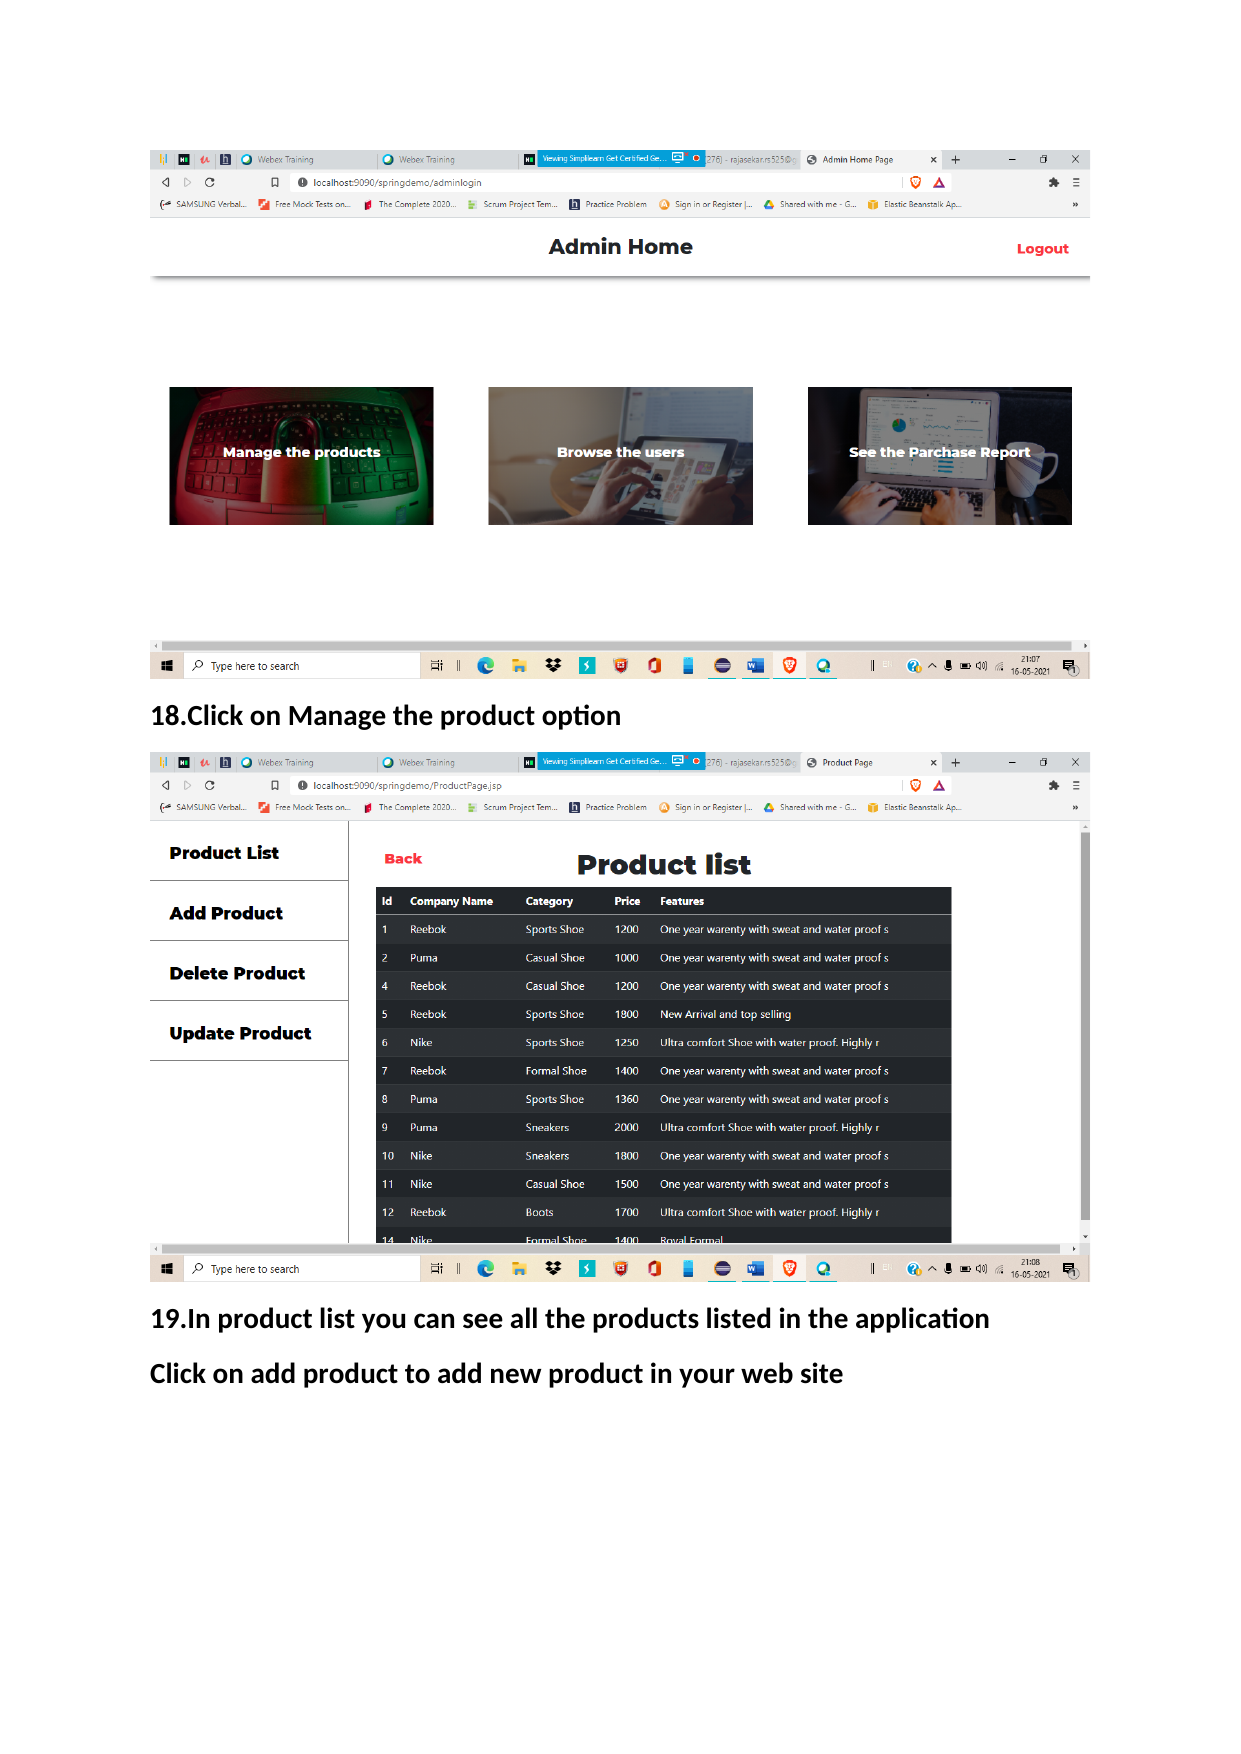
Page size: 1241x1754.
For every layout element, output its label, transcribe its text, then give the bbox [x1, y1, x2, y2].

text 19.In product list you can see all the products listed in the application [150, 1300, 1090, 1336]
picture [150, 752, 1091, 1282]
text 18.Click on Manage the product option [150, 697, 1090, 733]
picture [150, 150, 1091, 679]
text Click on add product to add new product in your web site [150, 1355, 1090, 1391]
